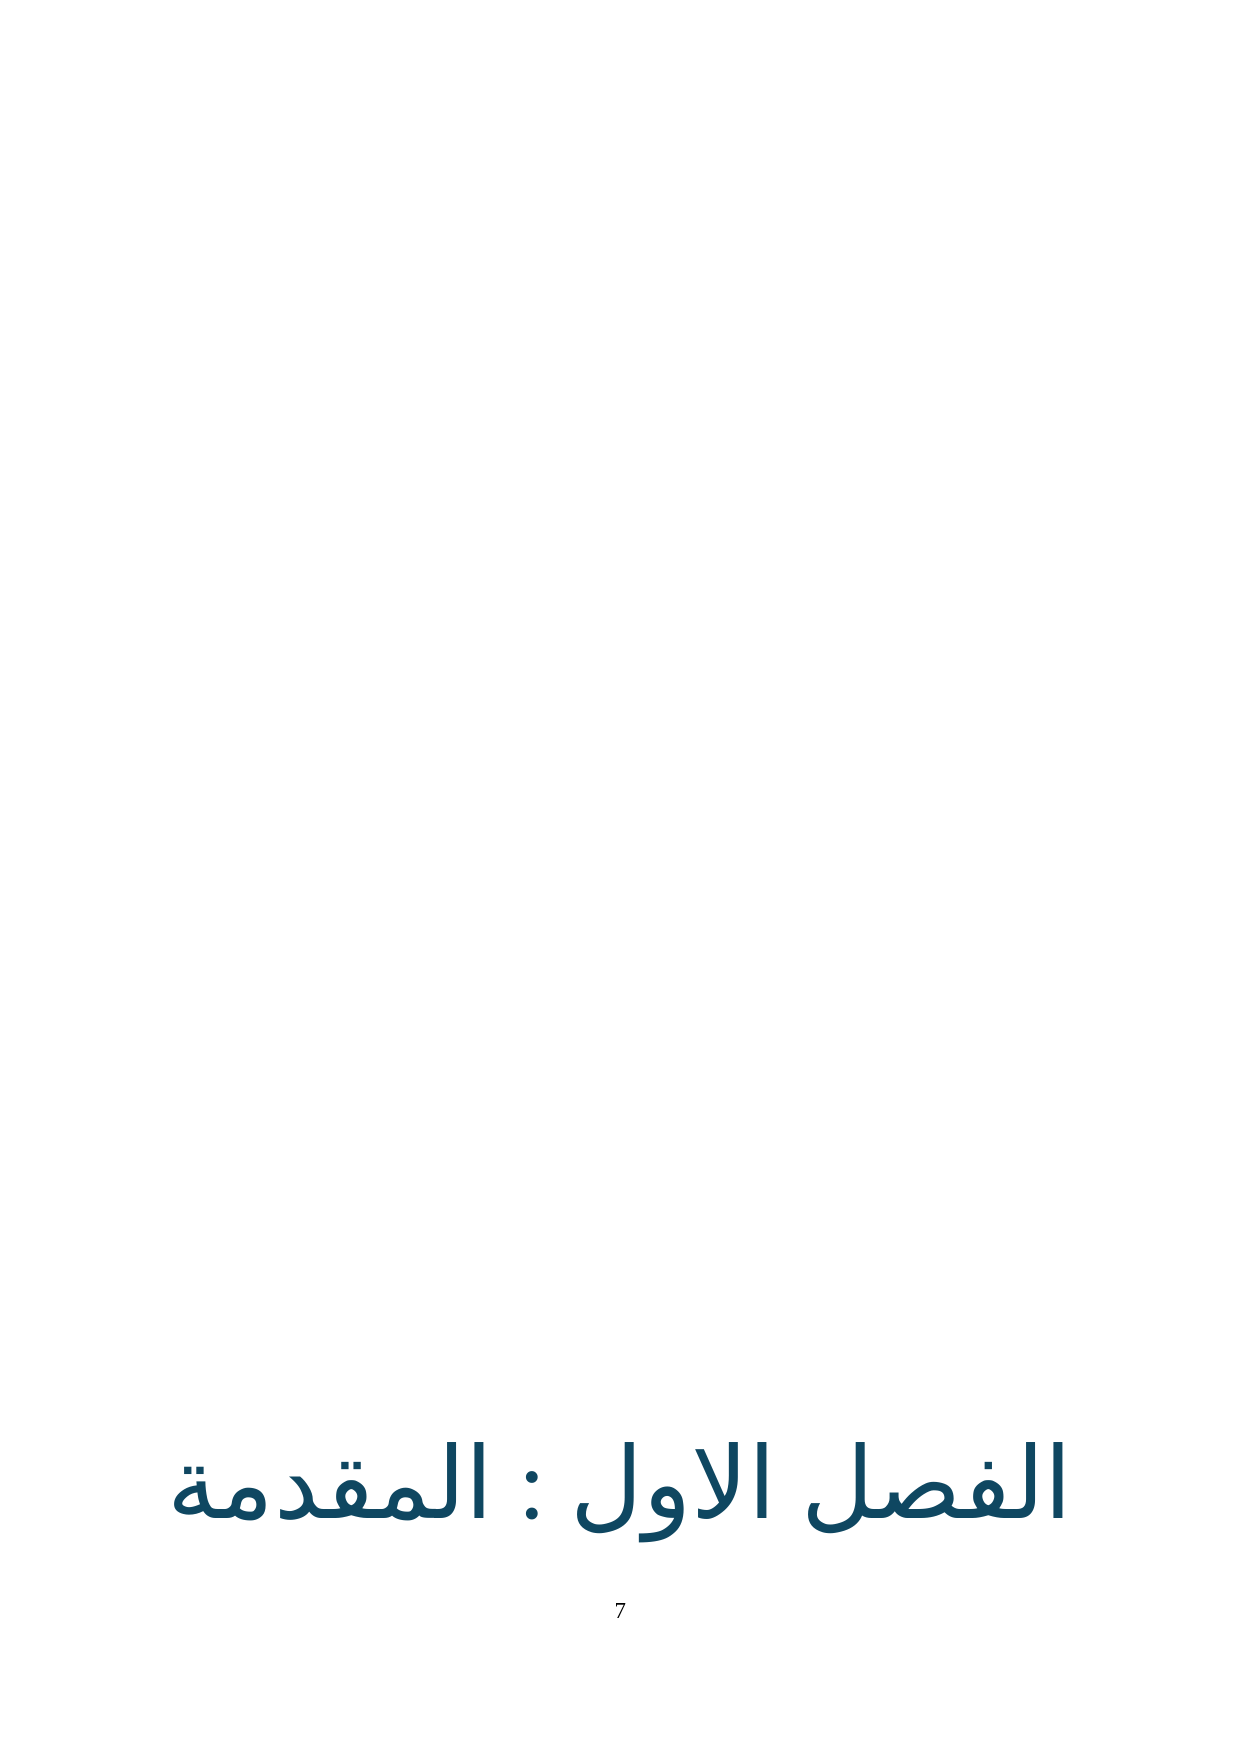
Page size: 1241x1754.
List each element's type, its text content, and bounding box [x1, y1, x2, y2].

subtitle الفصل الاول : المقدمة [75, 1425, 1165, 1540]
